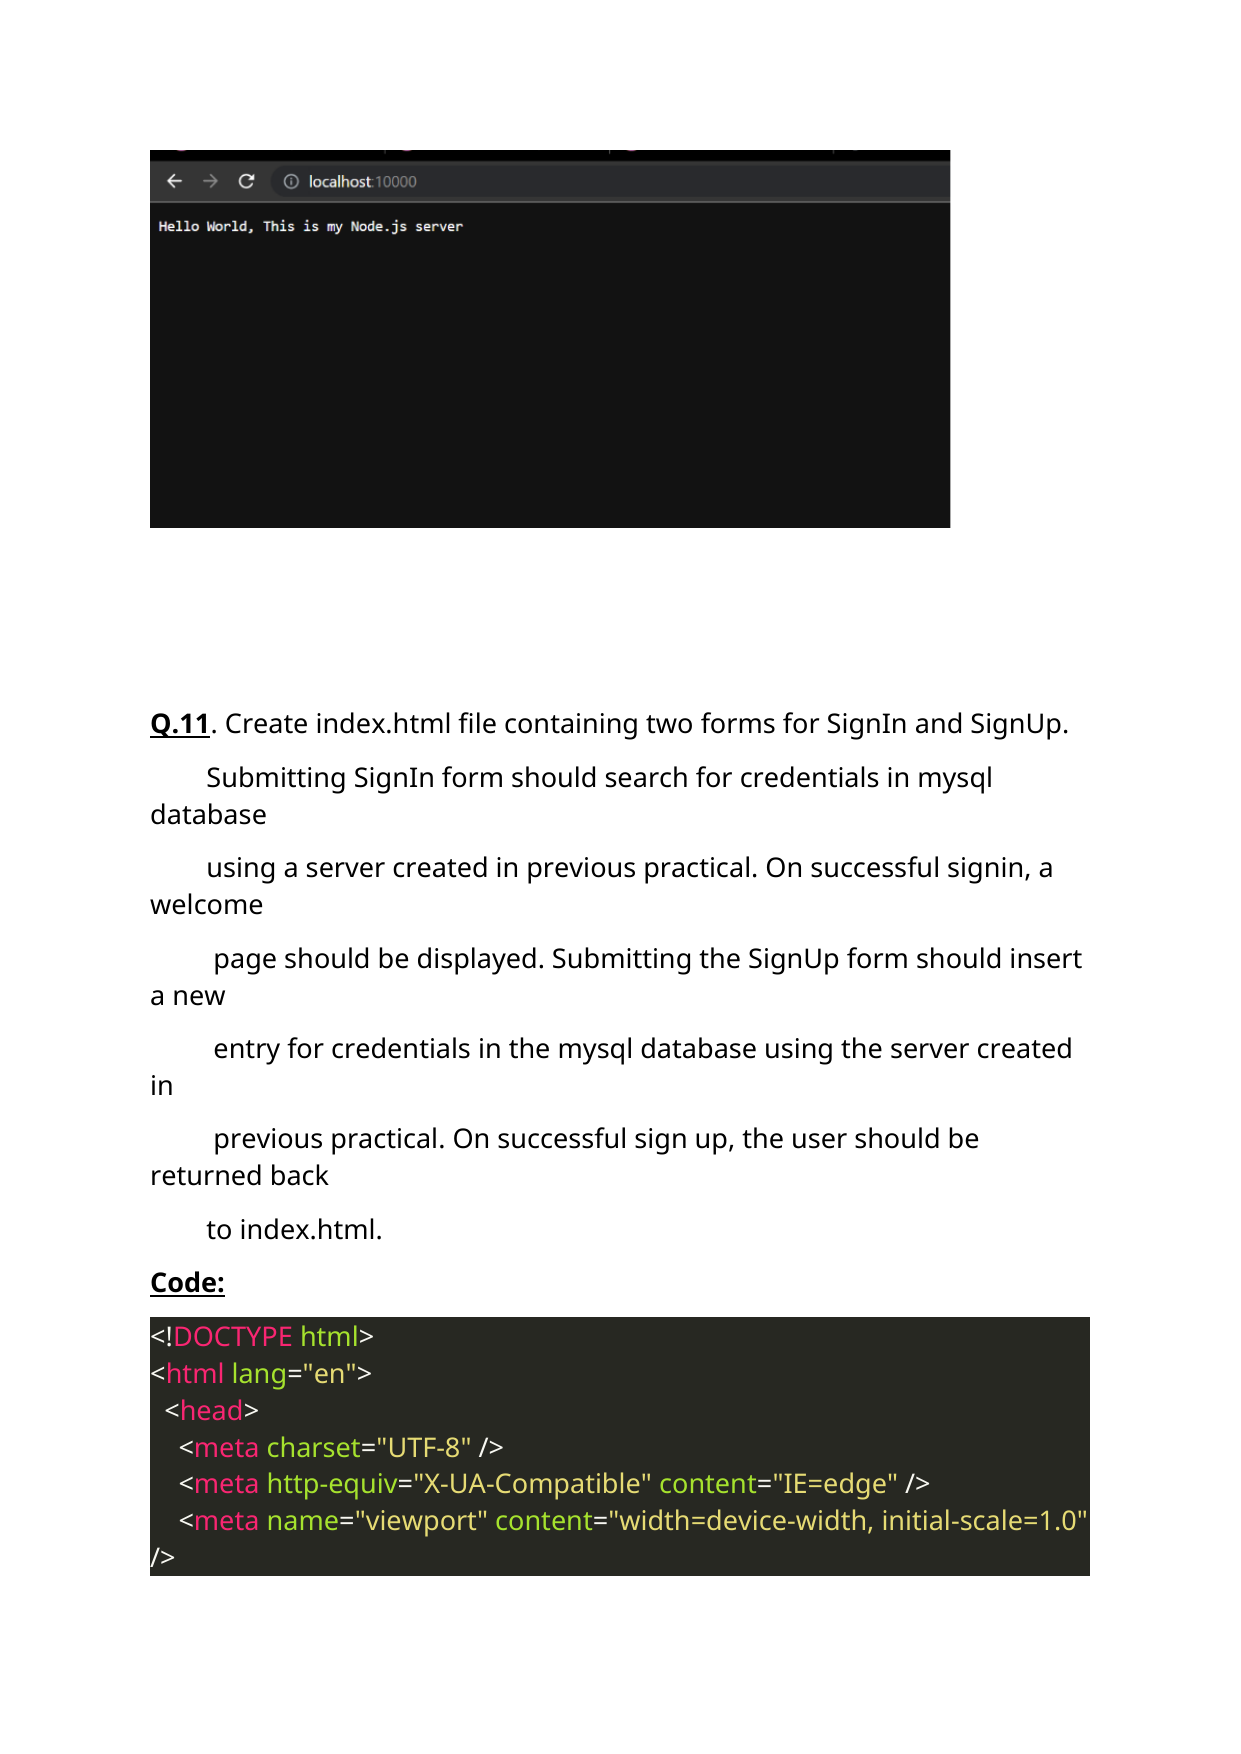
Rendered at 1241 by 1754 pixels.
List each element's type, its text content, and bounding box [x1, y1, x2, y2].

text <meta name="viewport" content="width=device-width, initial-scale=1.0" /> [150, 1502, 1090, 1576]
text Code: [150, 1264, 1090, 1301]
text previous practical. On successful sign up, the user should be returned back [150, 1120, 1090, 1194]
picture [150, 150, 951, 528]
text Q.11. Create index.html file containing two forms for SignIn and SignUp. [150, 705, 1090, 742]
text <head> [150, 1391, 1090, 1428]
text entry for credentials in the mysql database using the server created in [150, 1029, 1090, 1103]
text <html lang="en"> [150, 1354, 1090, 1391]
text page should be displayed. Submitting the SignUp form should insert a new [150, 939, 1090, 1013]
text using a server created in previous practical. On successful signin, a welcome [150, 849, 1090, 922]
text to index.html. [150, 1210, 1090, 1247]
text <meta http-equiv="X-UA-Compatible" content="IE=edge" /> [150, 1465, 1090, 1502]
text Submitting SignIn form should search for credentials in mysql database [150, 758, 1090, 832]
text <meta charset="UTF-8" /> [150, 1428, 1090, 1465]
text <!DOCTYPE html> [150, 1317, 1090, 1354]
